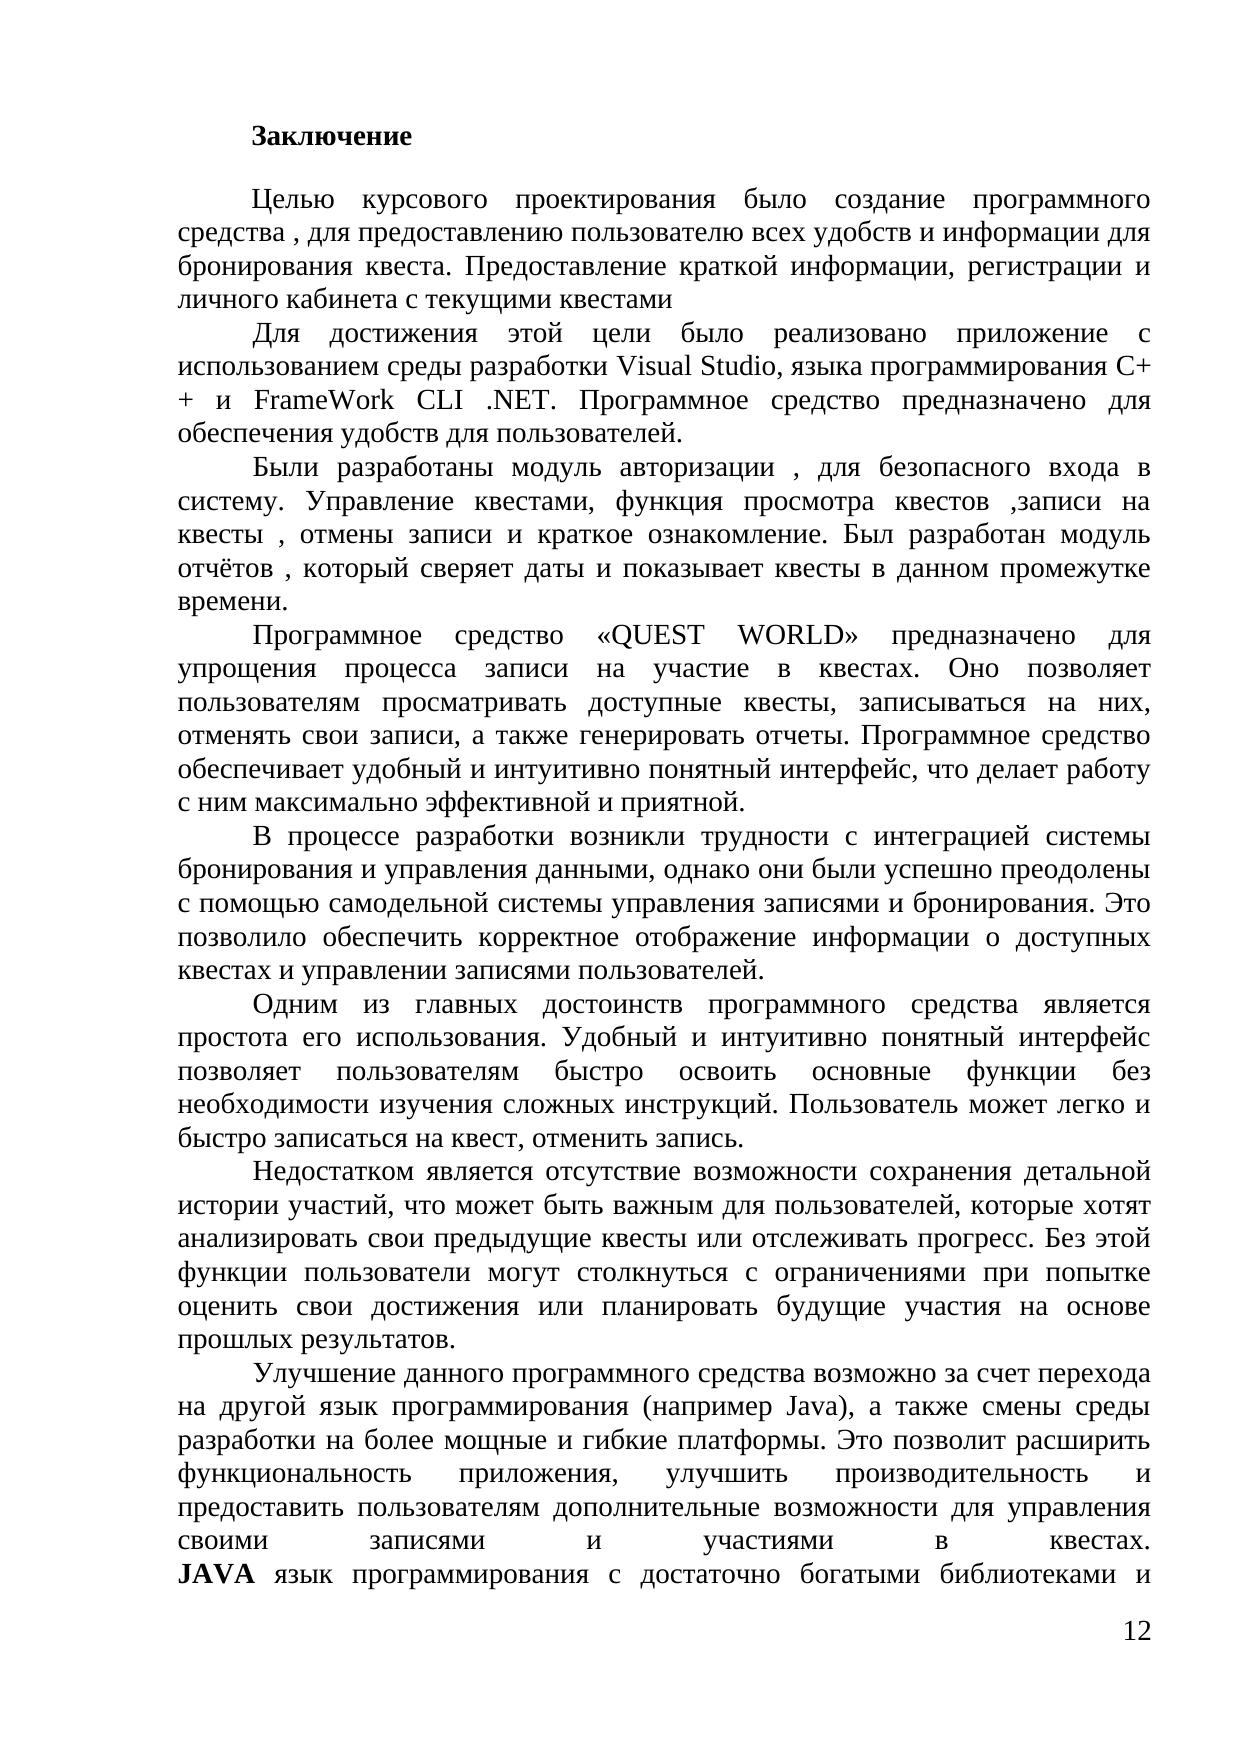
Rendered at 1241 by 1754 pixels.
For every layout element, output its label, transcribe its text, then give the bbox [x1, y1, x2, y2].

subtitle Заключение [177, 118, 1152, 152]
text Для достижения этой цели было реализовано приложение с использованием среды разработки Visual Studio, языка программирования C++ и FrameWork CLI .NET. Программное средство предназначено для обеспечения удобств для пользователей. [177, 315, 1152, 449]
text Одним из главных достоинств программного средства является простота его использования. Удобный и интуитивно понятный интерфейс позволяет пользователям быстро освоить основные функции без необходимости изучения сложных инструкций. Пользователь может легко и быстро записаться на квест, отменить запись. [177, 986, 1152, 1153]
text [177, 1355, 1152, 1589]
text Недостатком является отсутствие возможности сохранения детальной истории участий, что может быть важным для пользователей, которые хотят анализировать свои предыдущие квесты или отслеживать прогресс. Без этой функции пользователи могут столкнуться с ограничениями при попытке оценить свои достижения или планировать будущие участия на основе прошлых результатов. [177, 1153, 1152, 1355]
text Целью курсового проектирования было создание программного средства , для предоставлению пользователю всех удобств и информации для бронирования квеста. Предоставление краткой информации, регистрации и личного кабинета с текущими квестами [177, 181, 1152, 315]
text В процессе разработки возникли трудности с интеграцией системы бронирования и управления данными, однако они были успешно преодолены с помощью самодельной системы управления записями и бронирования. Это позволило обеспечить корректное отображение информации о доступных квестах и управлении записями пользователей. [177, 818, 1152, 986]
text Программное средство «QUEST WORLD» предназначено для упрощения процесса записи на участие в квестах. Оно позволяет пользователям просматривать доступные квесты, записываться на них, отменять свои записи, а также генерировать отчеты. Программное средство обеспечивает удобный и интуитивно понятный интерфейс, что делает работу с ним максимально эффективной и приятной. [177, 617, 1152, 818]
text Были разработаны модуль авторизации , для безопасного входа в систему. Управление квестами, функция просмотра квестов ,записи на квесты , отмены записи и краткое ознакомление. Был разработан модуль отчётов , который сверяет даты и показывает квесты в данном промежутке времени. [177, 449, 1152, 617]
